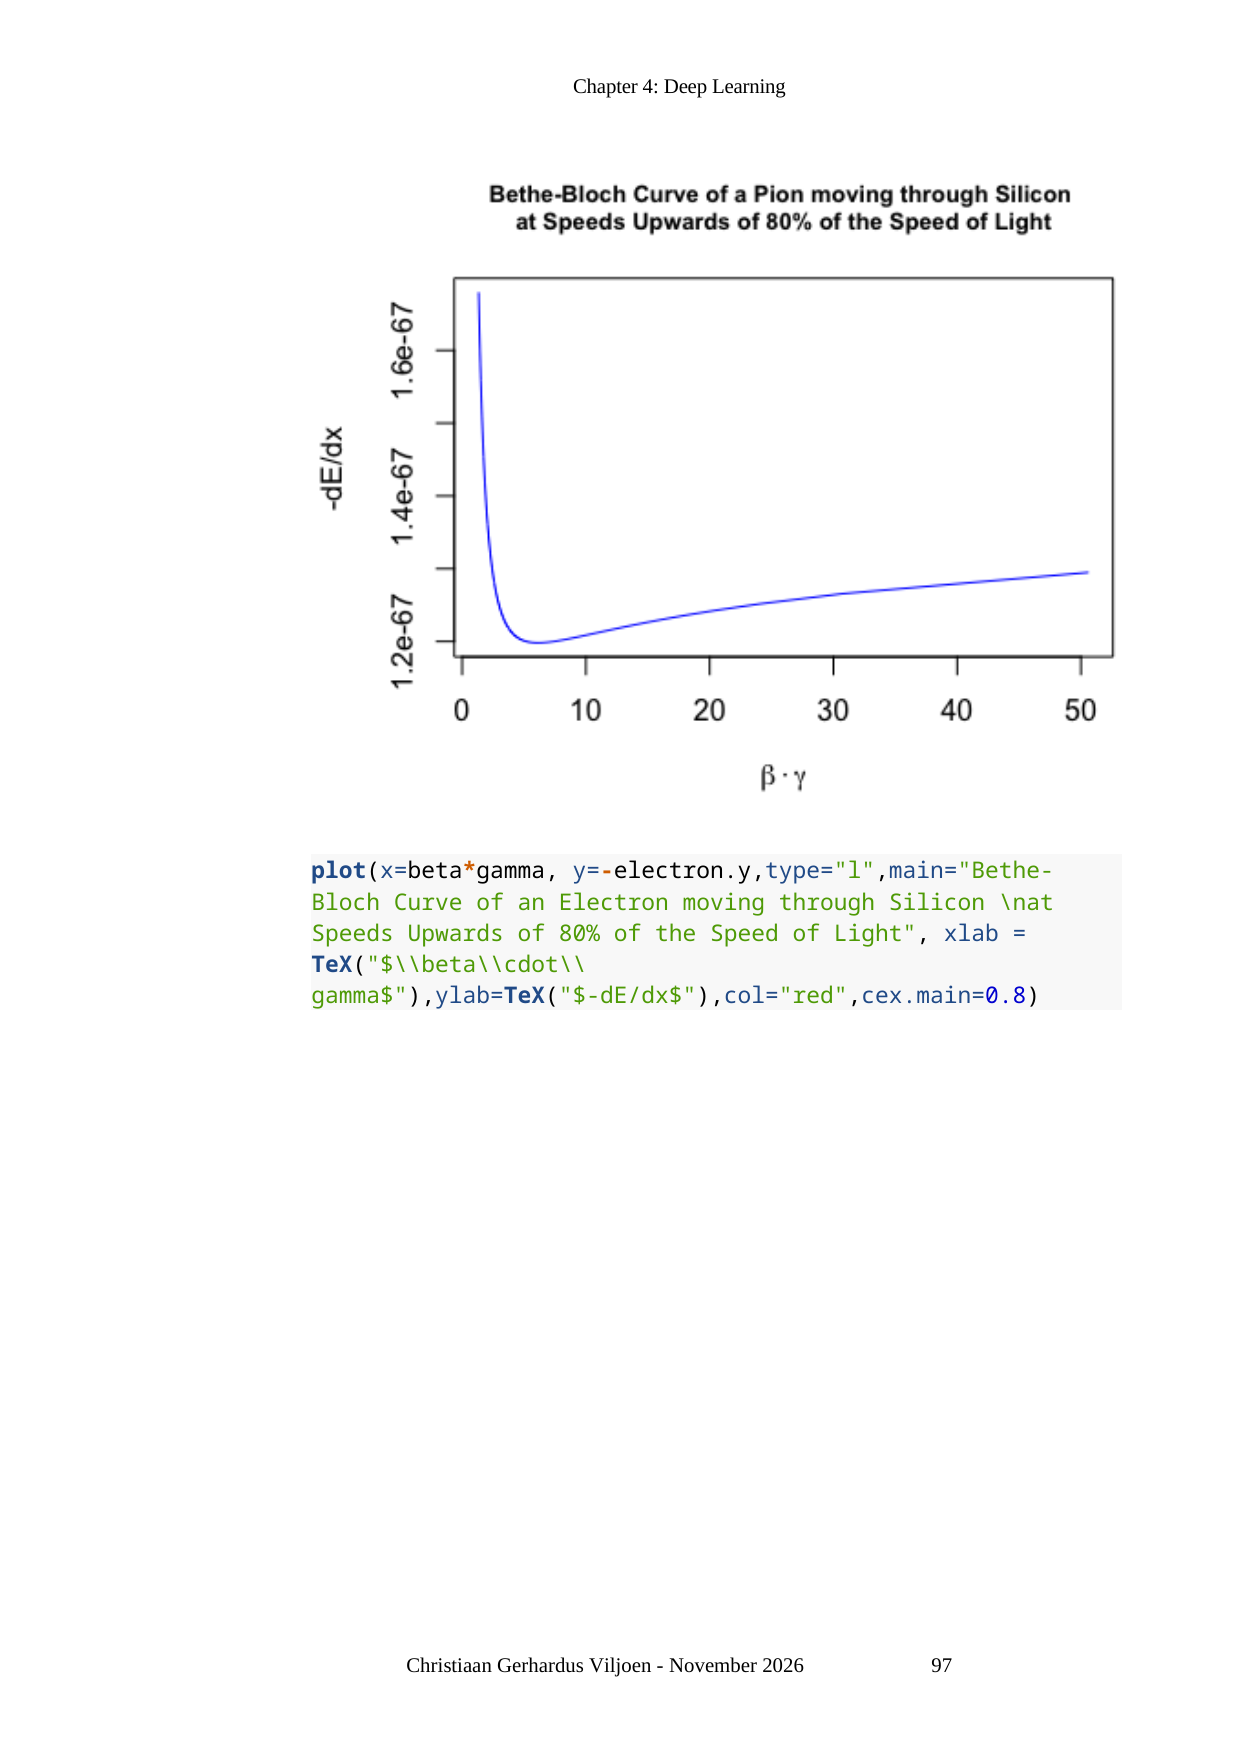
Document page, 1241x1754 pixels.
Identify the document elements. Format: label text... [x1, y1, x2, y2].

text plot(x=beta*gamma, y=-electron.y,type="l",main="Bethe-Bloch Curve of an Electron moving through Silicon \nat Speeds Upwards of 80% of the Speed of Light", xlab = TeX("$\\beta\\cdot\\gamma$"),ylab=TeX("$-dE/dx$"),col="red",cex.main=0.8) [586, 854, 1122, 1010]
picture [311, 135, 1187, 836]
